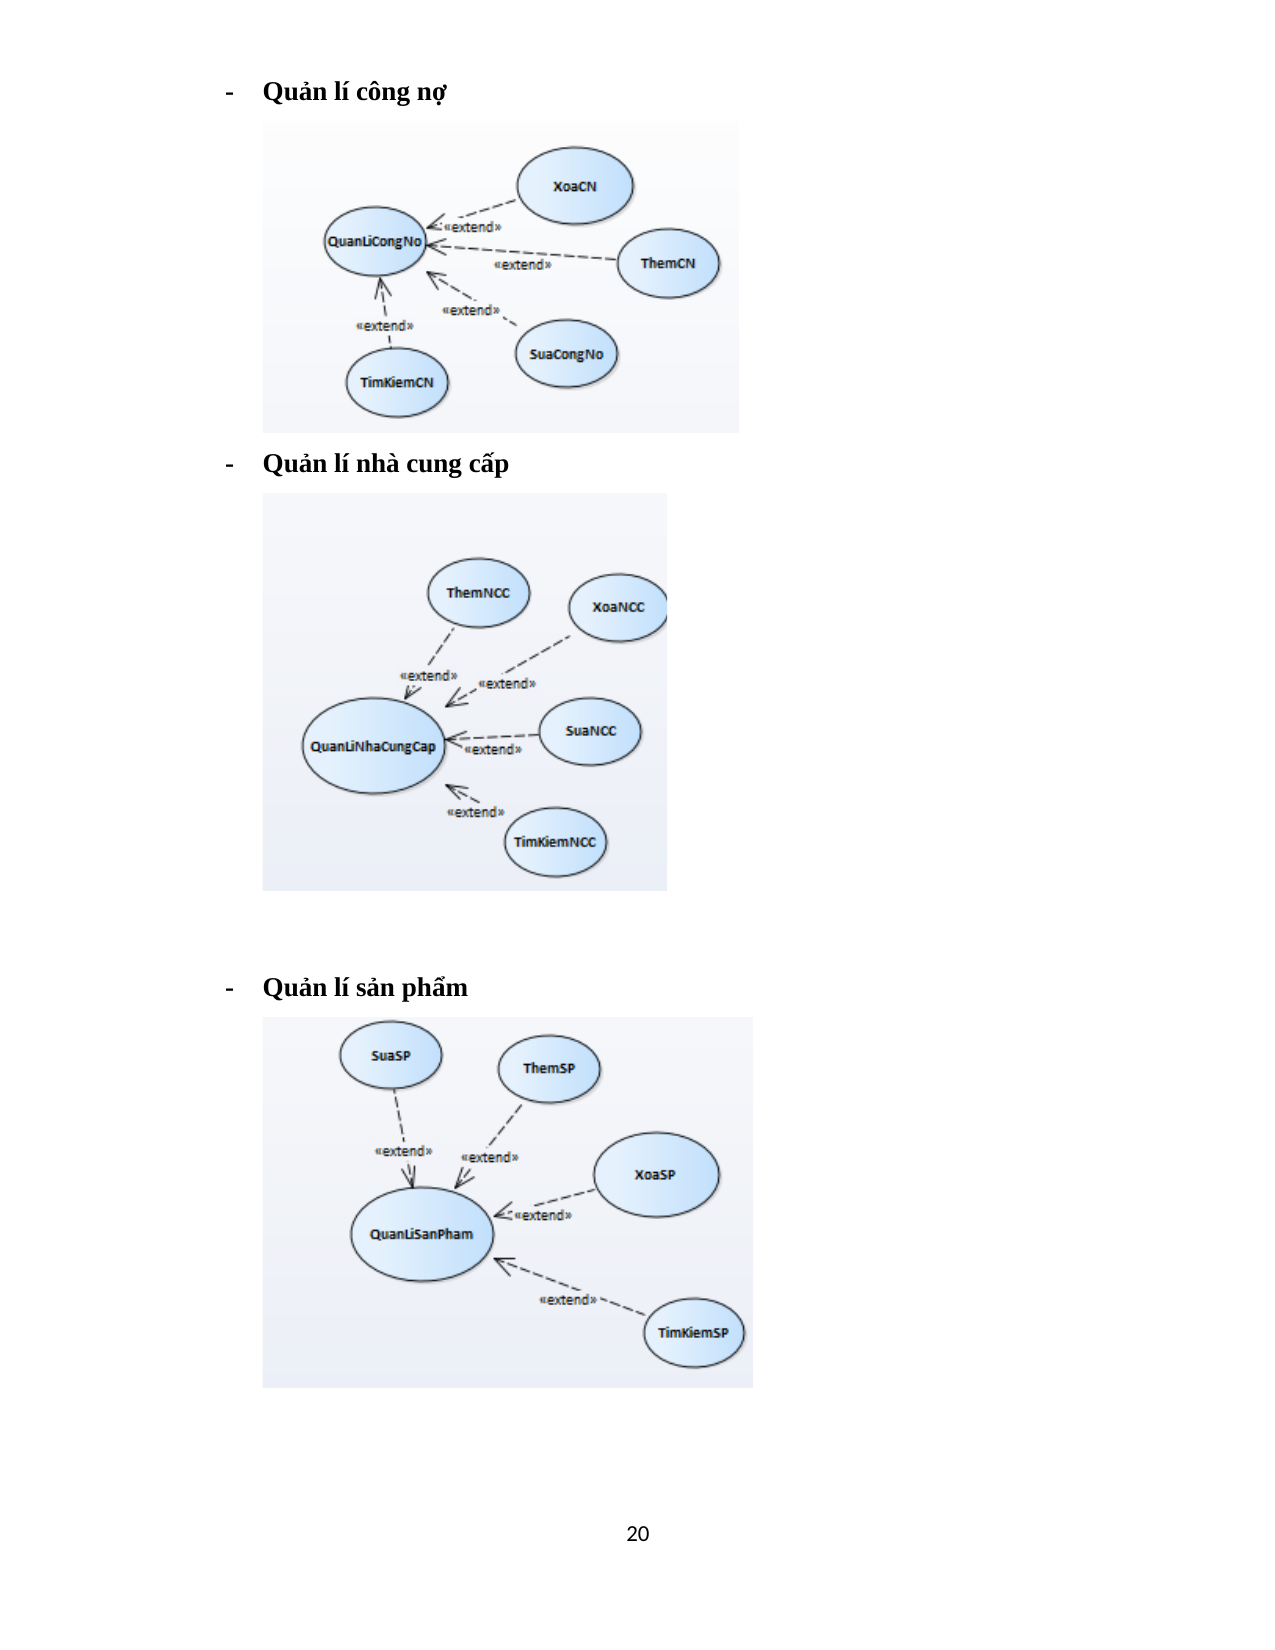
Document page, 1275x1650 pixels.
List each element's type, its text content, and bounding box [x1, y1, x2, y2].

picture [262, 1017, 754, 1388]
picture [262, 493, 668, 891]
list Quản lí công nợ [225, 75, 1200, 106]
list Quản lí sản phẩm [225, 971, 1200, 1002]
picture [262, 121, 739, 433]
list Quản lí nhà cung cấp [225, 447, 1200, 478]
